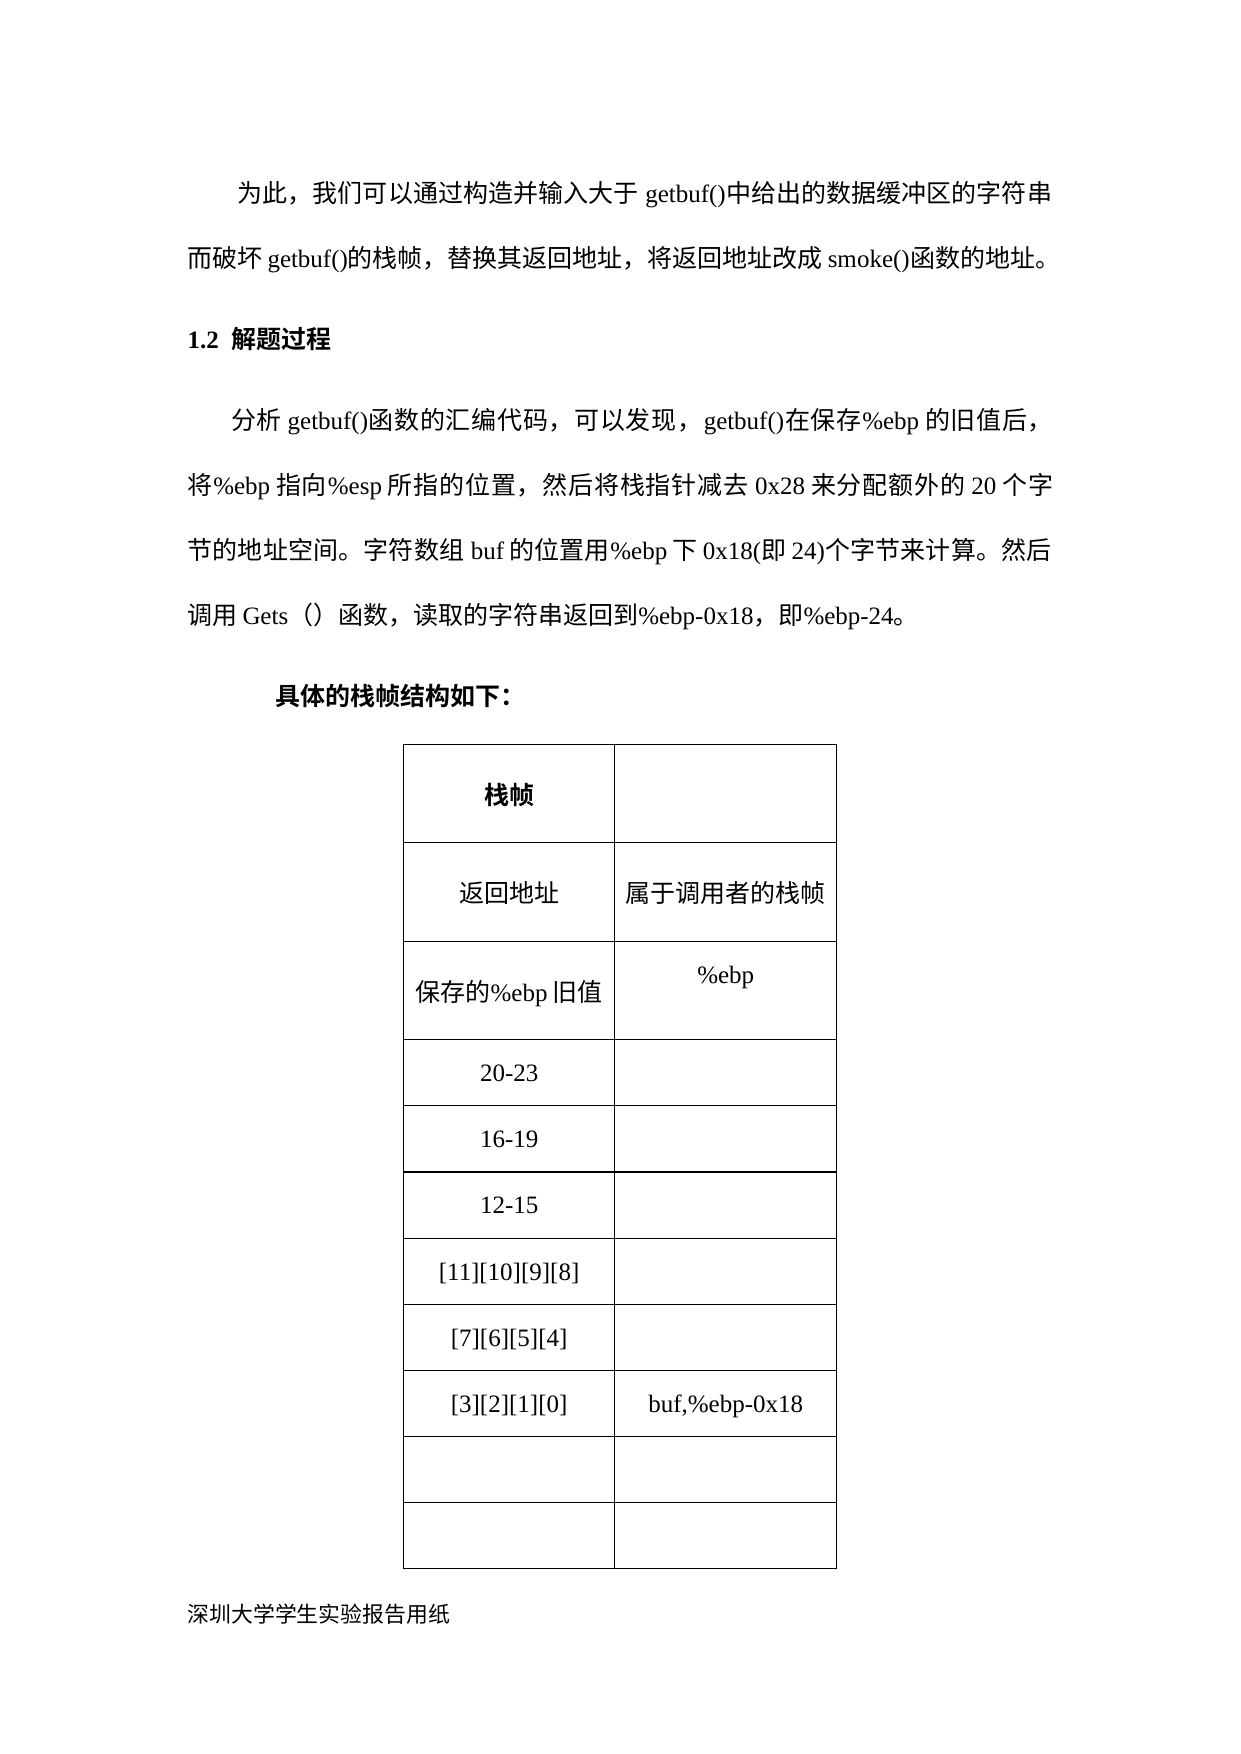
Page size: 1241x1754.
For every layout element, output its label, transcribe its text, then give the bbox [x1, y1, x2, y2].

table_cell [615, 1173, 836, 1237]
table_cell %ebp [615, 942, 836, 1039]
table_cell [11][10][9][8] [404, 1239, 614, 1303]
table_cell [615, 1305, 836, 1369]
table_cell 保存的%ebp旧值 [404, 942, 614, 1039]
table_header [615, 745, 836, 842]
table_cell 20-23 [404, 1040, 614, 1105]
list 为此，我们可以通过构造并输入大于getbuf()中给出的数据缓冲区的字符串而破坏getbuf()的栈帧，替换其返回地址，将返回地址改成smoke()函数的地址。 [187, 159, 1053, 289]
table_cell [7][6][5][4] [404, 1305, 614, 1369]
table_cell [615, 1239, 836, 1303]
list 具体的栈帧结构如下： [231, 662, 1053, 727]
table_cell [615, 1040, 836, 1105]
list 分析getbuf()函数的汇编代码，可以发现，getbuf()在保存%ebp的旧值后，将%ebp指向%esp所指的位置，然后将栈指针减去0x28来分配额外的20个字节的地址空间。字符数组buf的位置用%ebp下0x18(即24)个字节来计算。然后调用Gets（）函数，读取的字符串返回到%ebp-0x18，即%ebp-24。 [187, 386, 1053, 646]
list 解题过程 [187, 305, 1053, 370]
table_cell [404, 1437, 614, 1502]
table_cell 返回地址 [404, 843, 614, 941]
table_cell 16-19 [404, 1106, 614, 1171]
table_cell [3][2][1][0] [404, 1371, 614, 1436]
table_cell [615, 1503, 836, 1568]
table_cell 12-15 [404, 1173, 614, 1237]
table_cell [404, 1503, 614, 1568]
table_header 栈帧 [404, 745, 614, 842]
table_cell [615, 1106, 836, 1171]
table_cell 属于调用者的栈帧 [615, 843, 836, 941]
table_cell [615, 1437, 836, 1502]
table_cell buf,%ebp-0x18 [615, 1371, 836, 1436]
